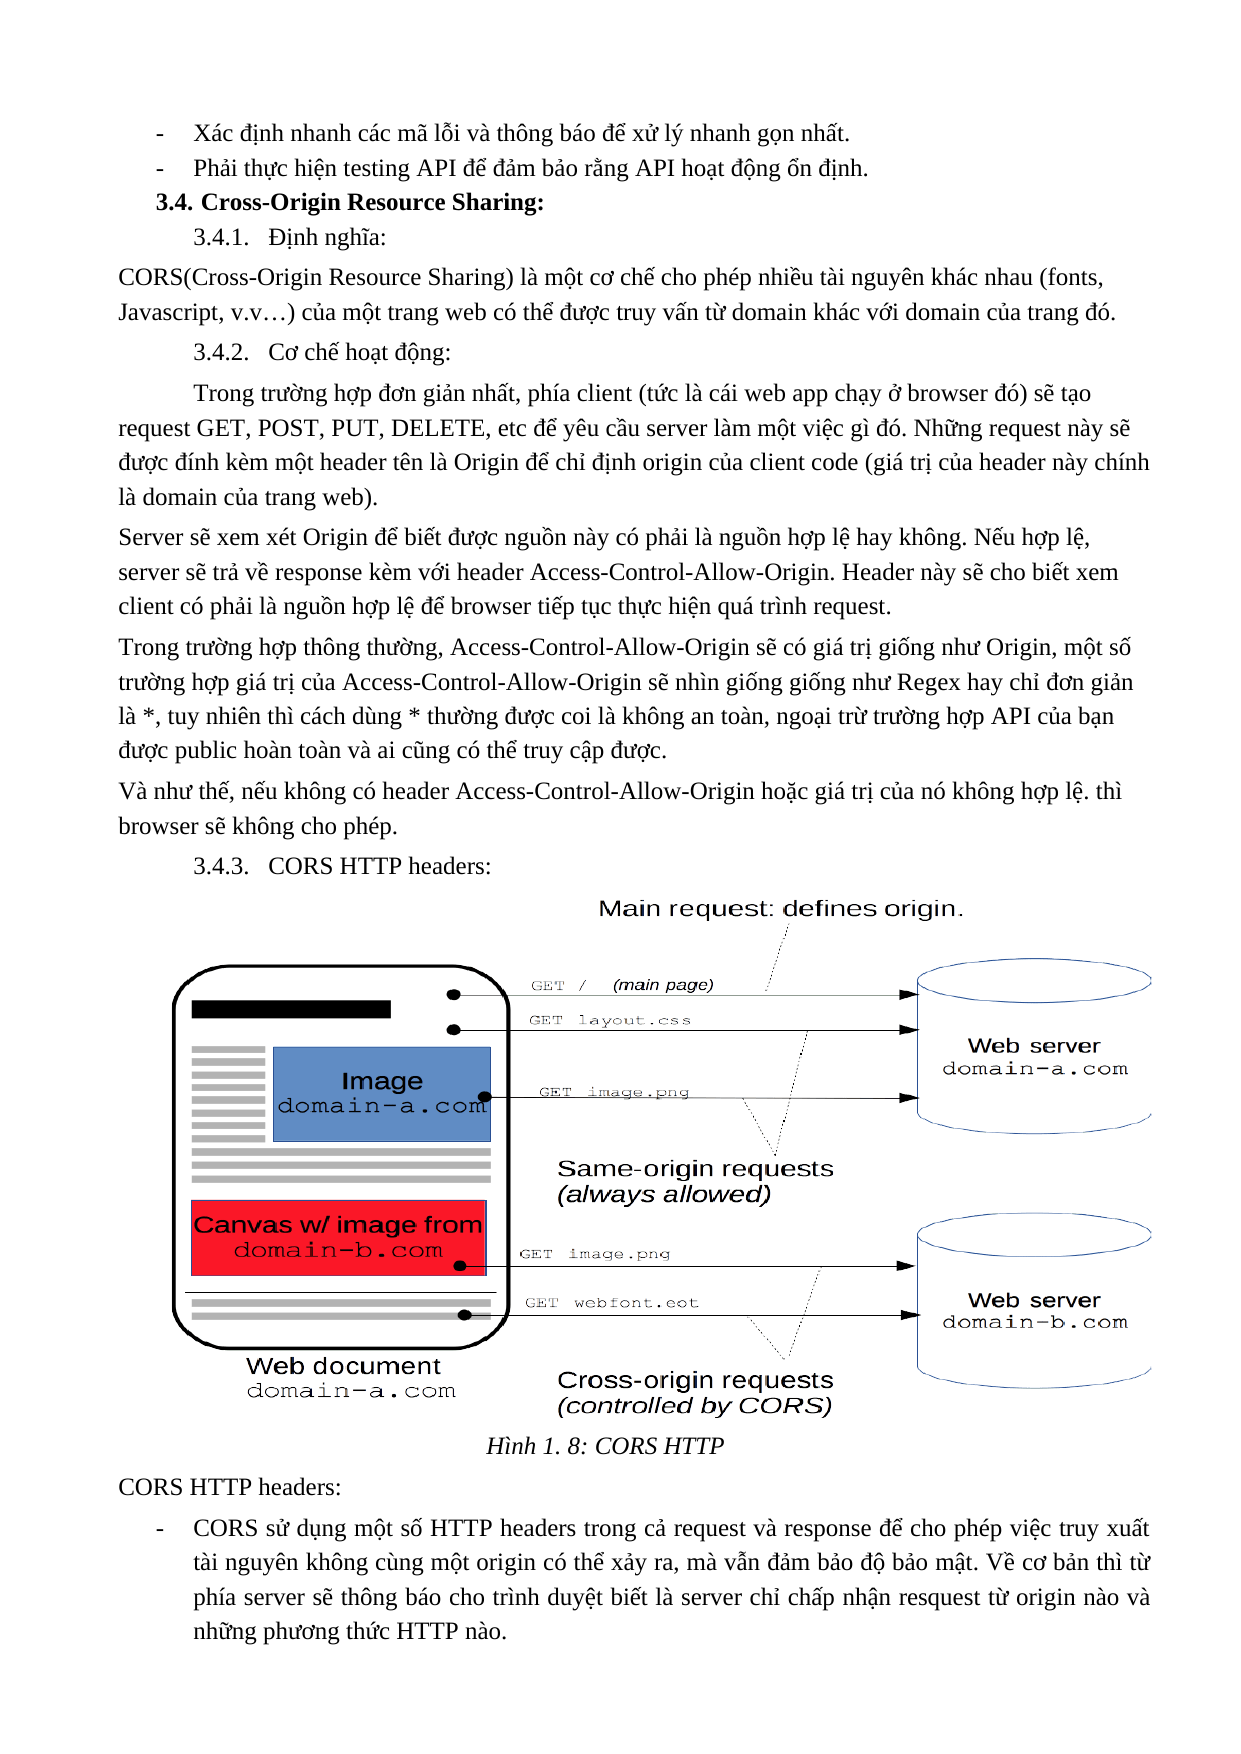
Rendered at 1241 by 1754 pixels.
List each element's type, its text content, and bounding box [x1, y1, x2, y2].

list Cơ chế hoạt động: [193, 337, 1152, 366]
text Và như thế, nếu không có header Access-Control-Allow-Origin hoặc giá trị của nó không hợp lệ. thì browser sẽ không cho phép. [118, 776, 1152, 839]
list CORS sử dụng một số HTTP headers trong cả request và response để cho phép việc truy xuất tài nguyên không cùng một origin có thể xảy ra, mà vẫn đảm bảo độ bảo mật. Về cơ bản thì từ phía server sẽ thông báo cho trình duyệt biết là server chỉ chấp nhận resquest từ origin nào và những phương thức HTTP nào. [156, 1513, 1152, 1645]
list Cross-Origin Resource Sharing: [156, 187, 1152, 216]
list Xác định nhanh các mã lỗi và thông báo để xử lý nhanh gọn nhất. [156, 118, 1152, 147]
list Phải thực hiện testing API để đảm bảo rằng API hoạt động ổn định. [156, 153, 1152, 181]
picture [171, 892, 1152, 1422]
text CORS(Cross-Origin Resource Sharing) là một cơ chế cho phép nhiều tài nguyên khác nhau (fonts, Javascript, v.v…) của một trang web có thể được truy vấn từ domain khác với domain của trang đó. [118, 262, 1152, 326]
text Trong trường hợp thông thường, Access-Control-Allow-Origin sẽ có giá trị giống như Origin, một số trường hợp giá trị của Access-Control-Allow-Origin sẽ nhìn giống giống như Regex hay chỉ đơn giản là *, tuy nhiên thì cách dùng * thường được coi là không an toàn, ngoại trừ trường hợp API của bạn được public hoàn toàn và ai cũng có thể truy cập được. [118, 632, 1152, 764]
list CORS HTTP headers: [193, 851, 1152, 880]
text Server sẽ xem xét Origin để biết được nguồn này có phải là nguồn hợp lệ hay không. Nếu hợp lệ, server sẽ trả về response kèm với header Access-Control-Allow-Origin. Header này sẽ cho biết xem client có phải là nguồn hợp lệ để browser tiếp tục thực hiện quá trình request. [118, 522, 1152, 620]
list Định nghĩa: [193, 222, 1152, 250]
text Trong trường hợp đơn giản nhất, phía client (tức là cái web app chạy ở browser đó) sẽ tạo request GET, POST, PUT, DELETE, etc để yêu cầu server làm một việc gì đó. Những request này sẽ được đính kèm một header tên là Origin để chỉ định origin của client code (giá trị của header này chính là domain của trang web). [118, 378, 1152, 510]
